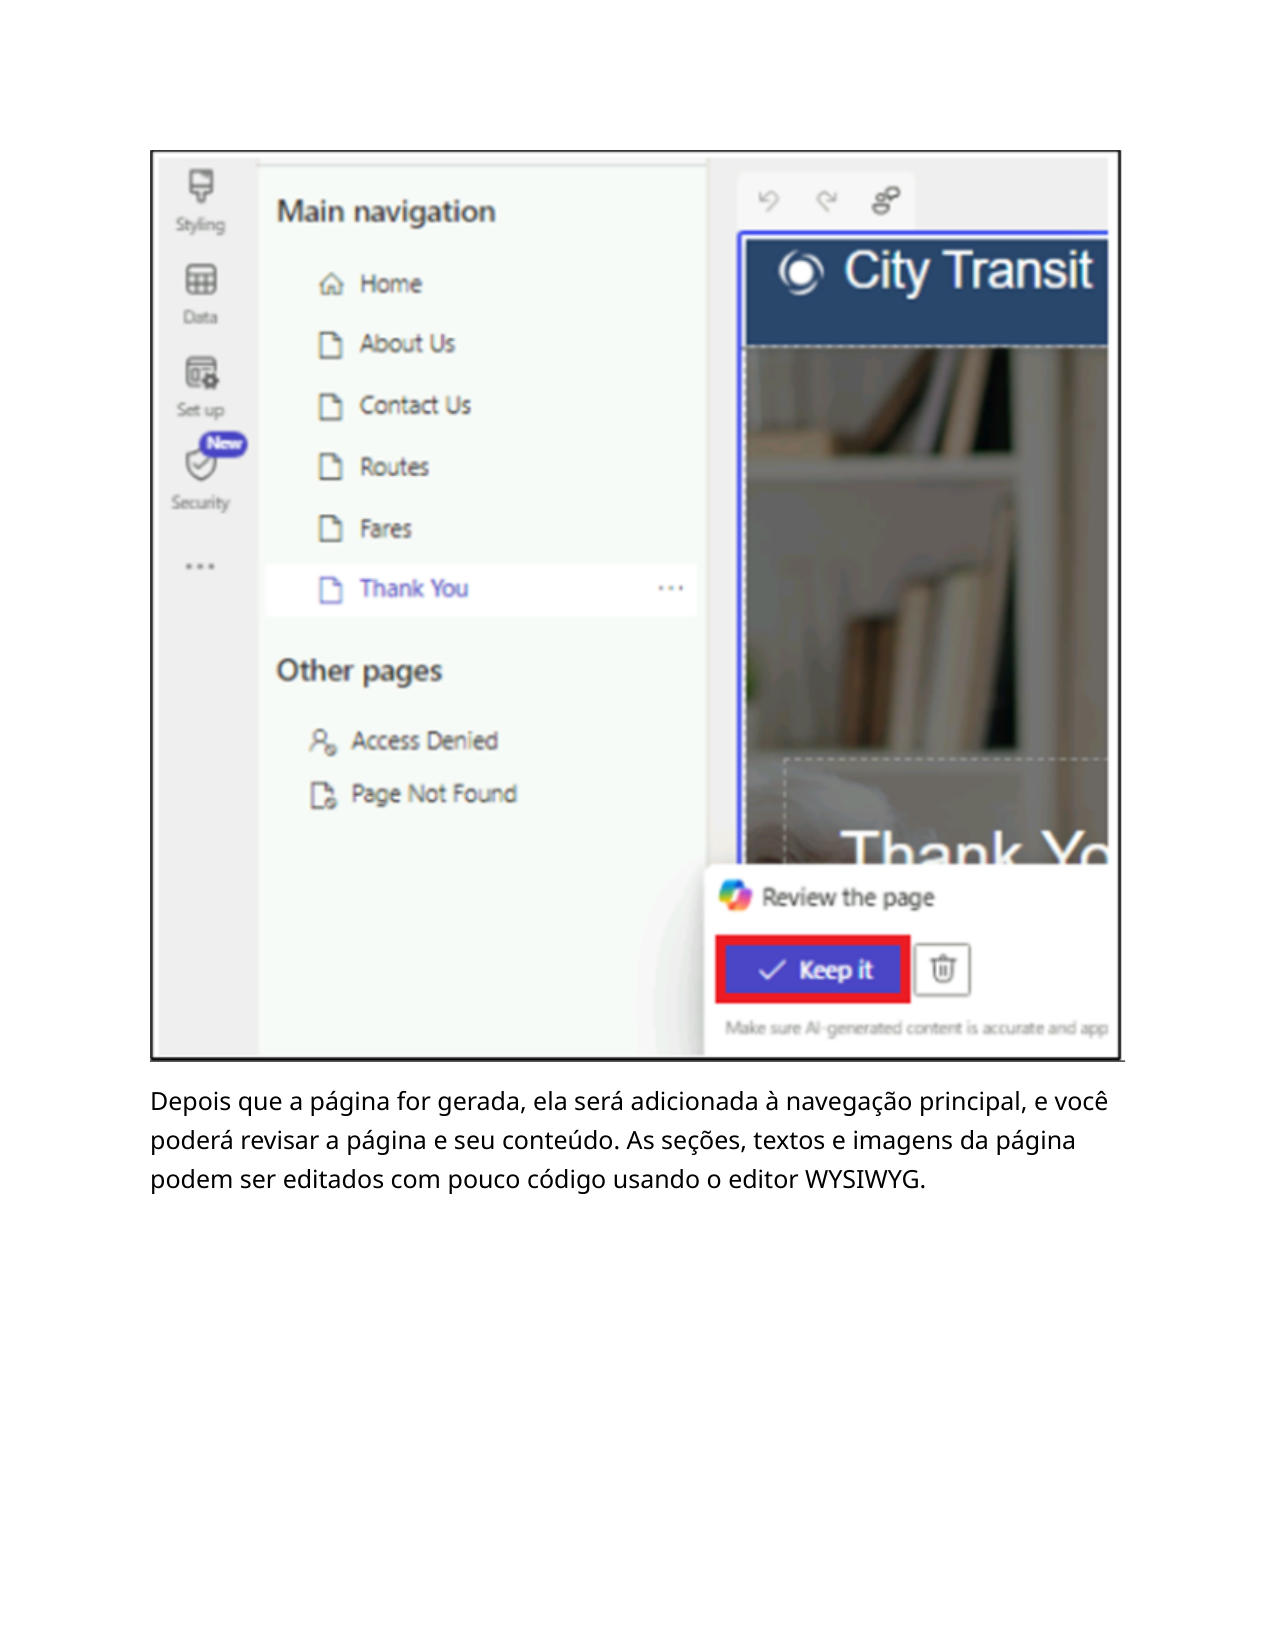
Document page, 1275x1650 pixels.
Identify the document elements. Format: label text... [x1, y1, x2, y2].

text Depois que a página for gerada, ela será adicionada à navegação principal, e você poderá revisar a página e seu conteúdo. As seções, textos e imagens da página podem ser editados com pouco código usando o editor WYSIWYG. [150, 1083, 1125, 1196]
picture [150, 150, 1125, 1062]
